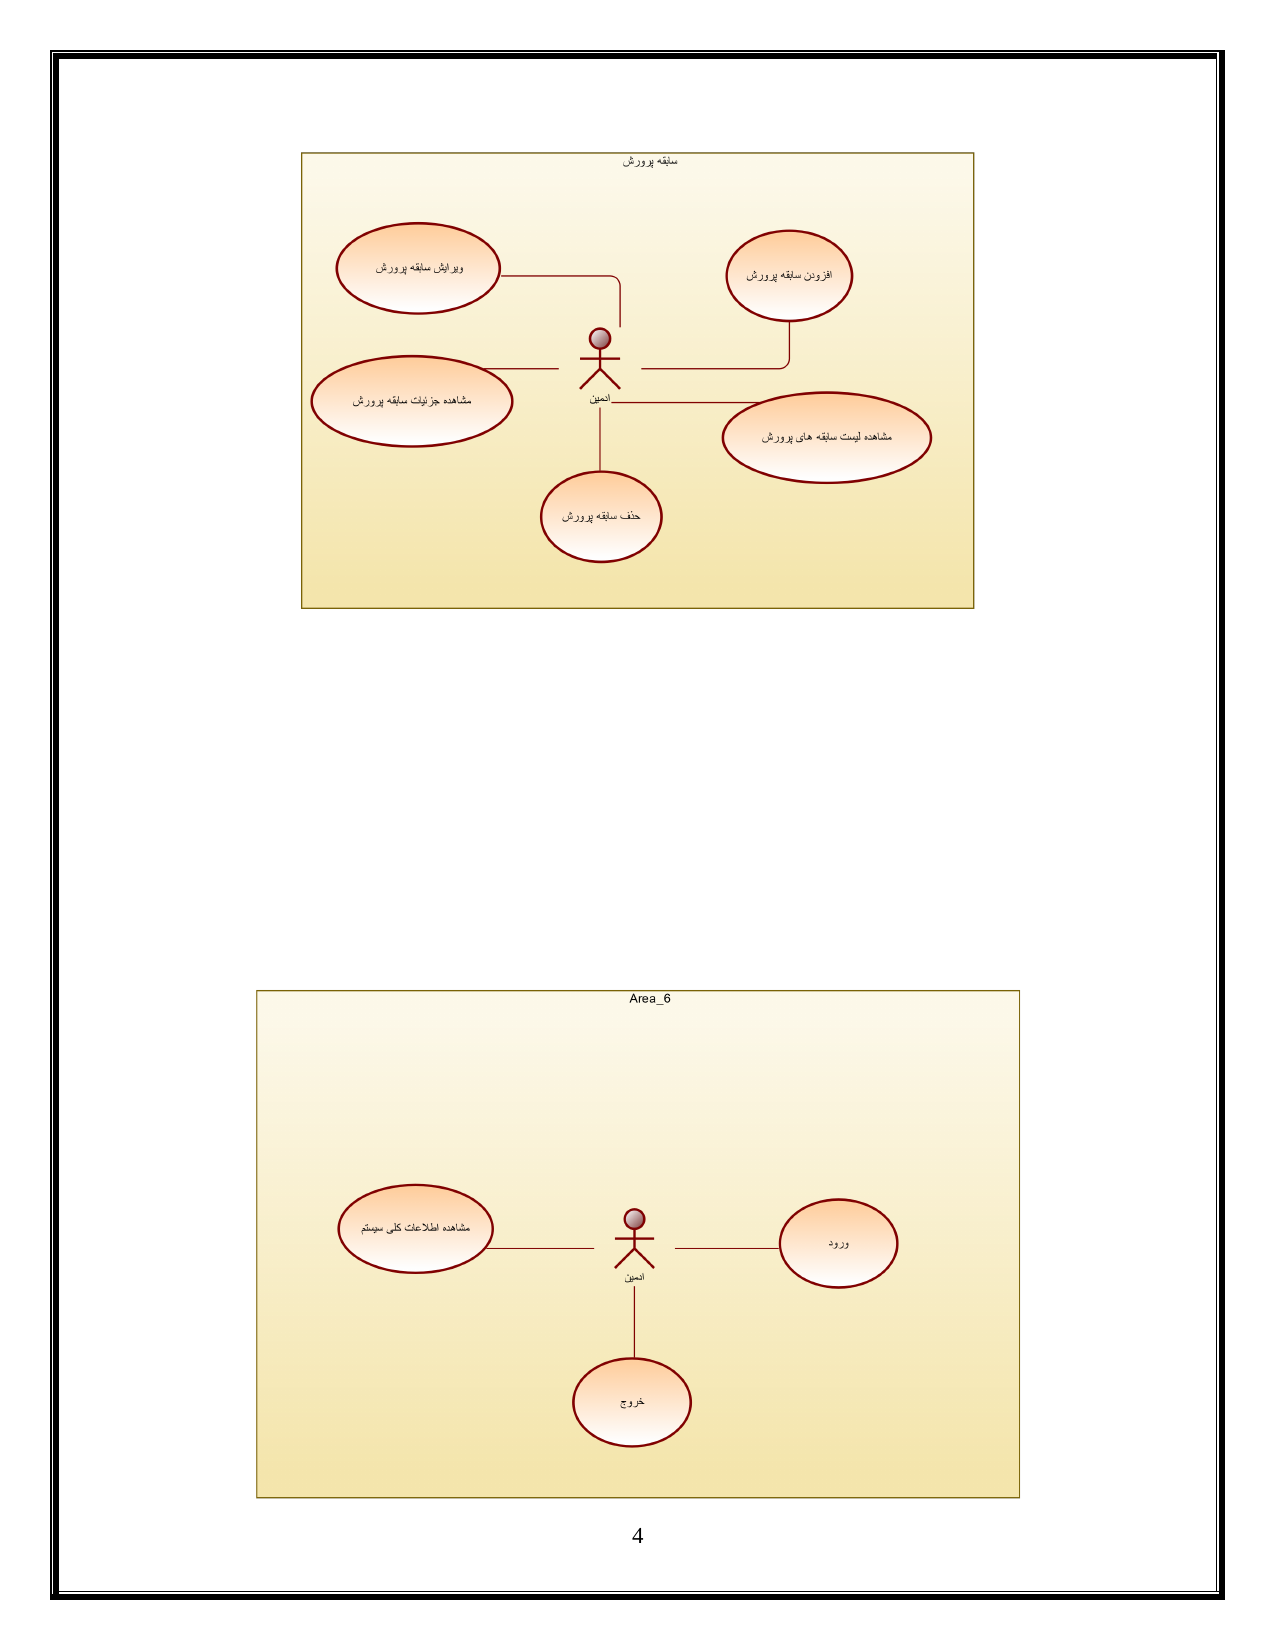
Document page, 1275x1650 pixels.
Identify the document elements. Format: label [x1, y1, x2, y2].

picture [299, 150, 976, 612]
picture [252, 988, 1023, 1500]
